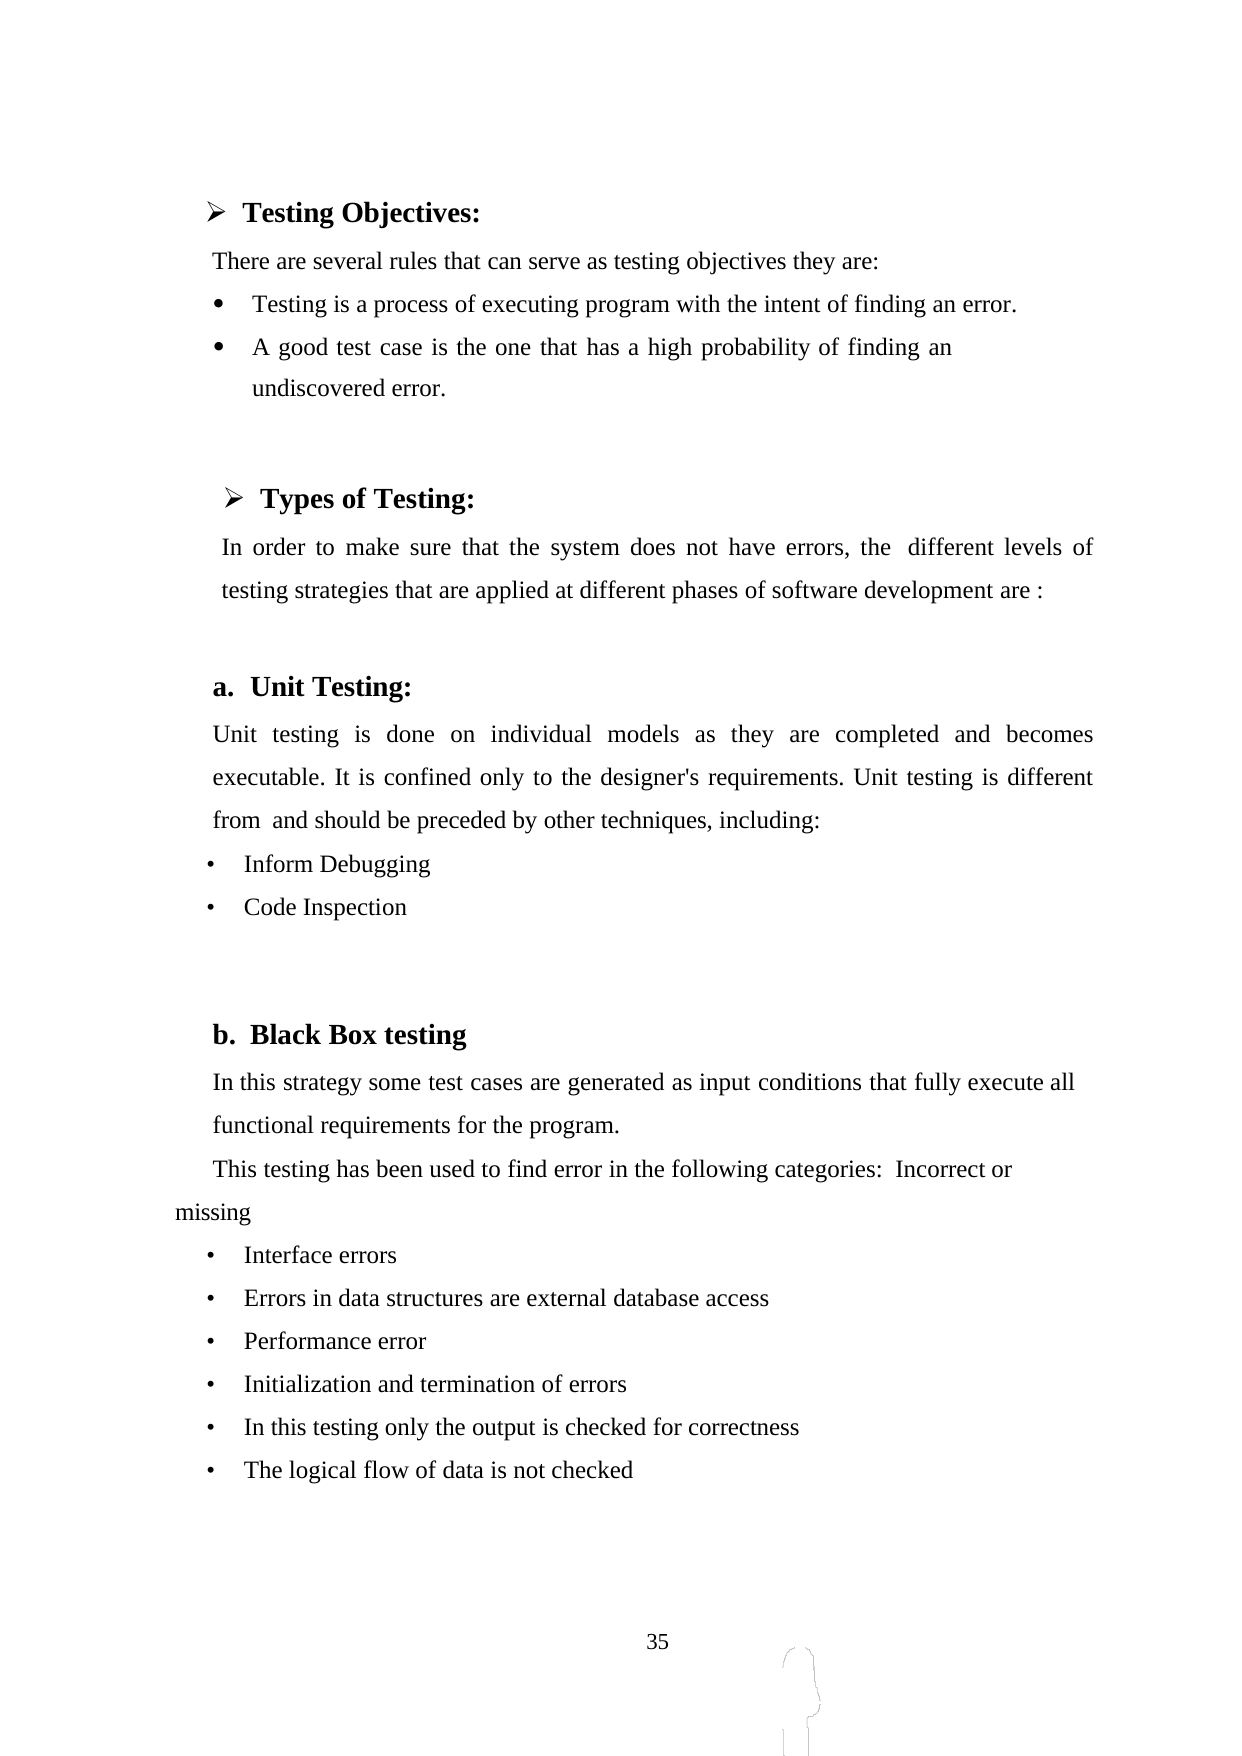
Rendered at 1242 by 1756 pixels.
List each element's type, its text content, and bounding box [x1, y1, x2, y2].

list Testing is a process of executing program with the intent of finding an error. [214, 289, 1185, 318]
text Unit testing is done on individual models as they are completed and becomes executable. It is confined only to the designer's requirements. Unit testing is different from and should be preceded by other techniques, including: [212, 719, 1094, 834]
subtitle Black Box testing [212, 1017, 1185, 1051]
subtitle Types of Testing: [222, 481, 1185, 515]
text This testing has been used to find error in the following categories: Incorrect or missing [175, 1154, 1085, 1226]
picture [782, 1647, 821, 1756]
text In order to make sure that the system does not have errors, the different levels of testing strategies that are applied at different phases of software development are : [221, 532, 1094, 604]
text There are several rules that can serve as testing objectives they are: [175, 246, 1185, 275]
subtitle Unit Testing: [212, 669, 1185, 702]
list The logical flow of data is not checked [206, 1455, 1185, 1484]
list Performance error [206, 1326, 1185, 1354]
list Code Inspection [206, 892, 1185, 921]
list Initialization and termination of errors [206, 1369, 1185, 1398]
subtitle Testing Objectives: [204, 195, 1185, 229]
list Errors in data structures are external database access [206, 1283, 1185, 1312]
list Interface errors [206, 1241, 1185, 1269]
text In this strategy some test cases are generated as input conditions that fully execute all functional requirements for the program. [212, 1067, 1099, 1139]
list A good test case is the one that has a high probability of finding an undiscovered error. [214, 332, 1086, 402]
list In this testing only the output is checked for correctness [206, 1412, 1185, 1441]
list Inform Debugging [206, 849, 1185, 878]
